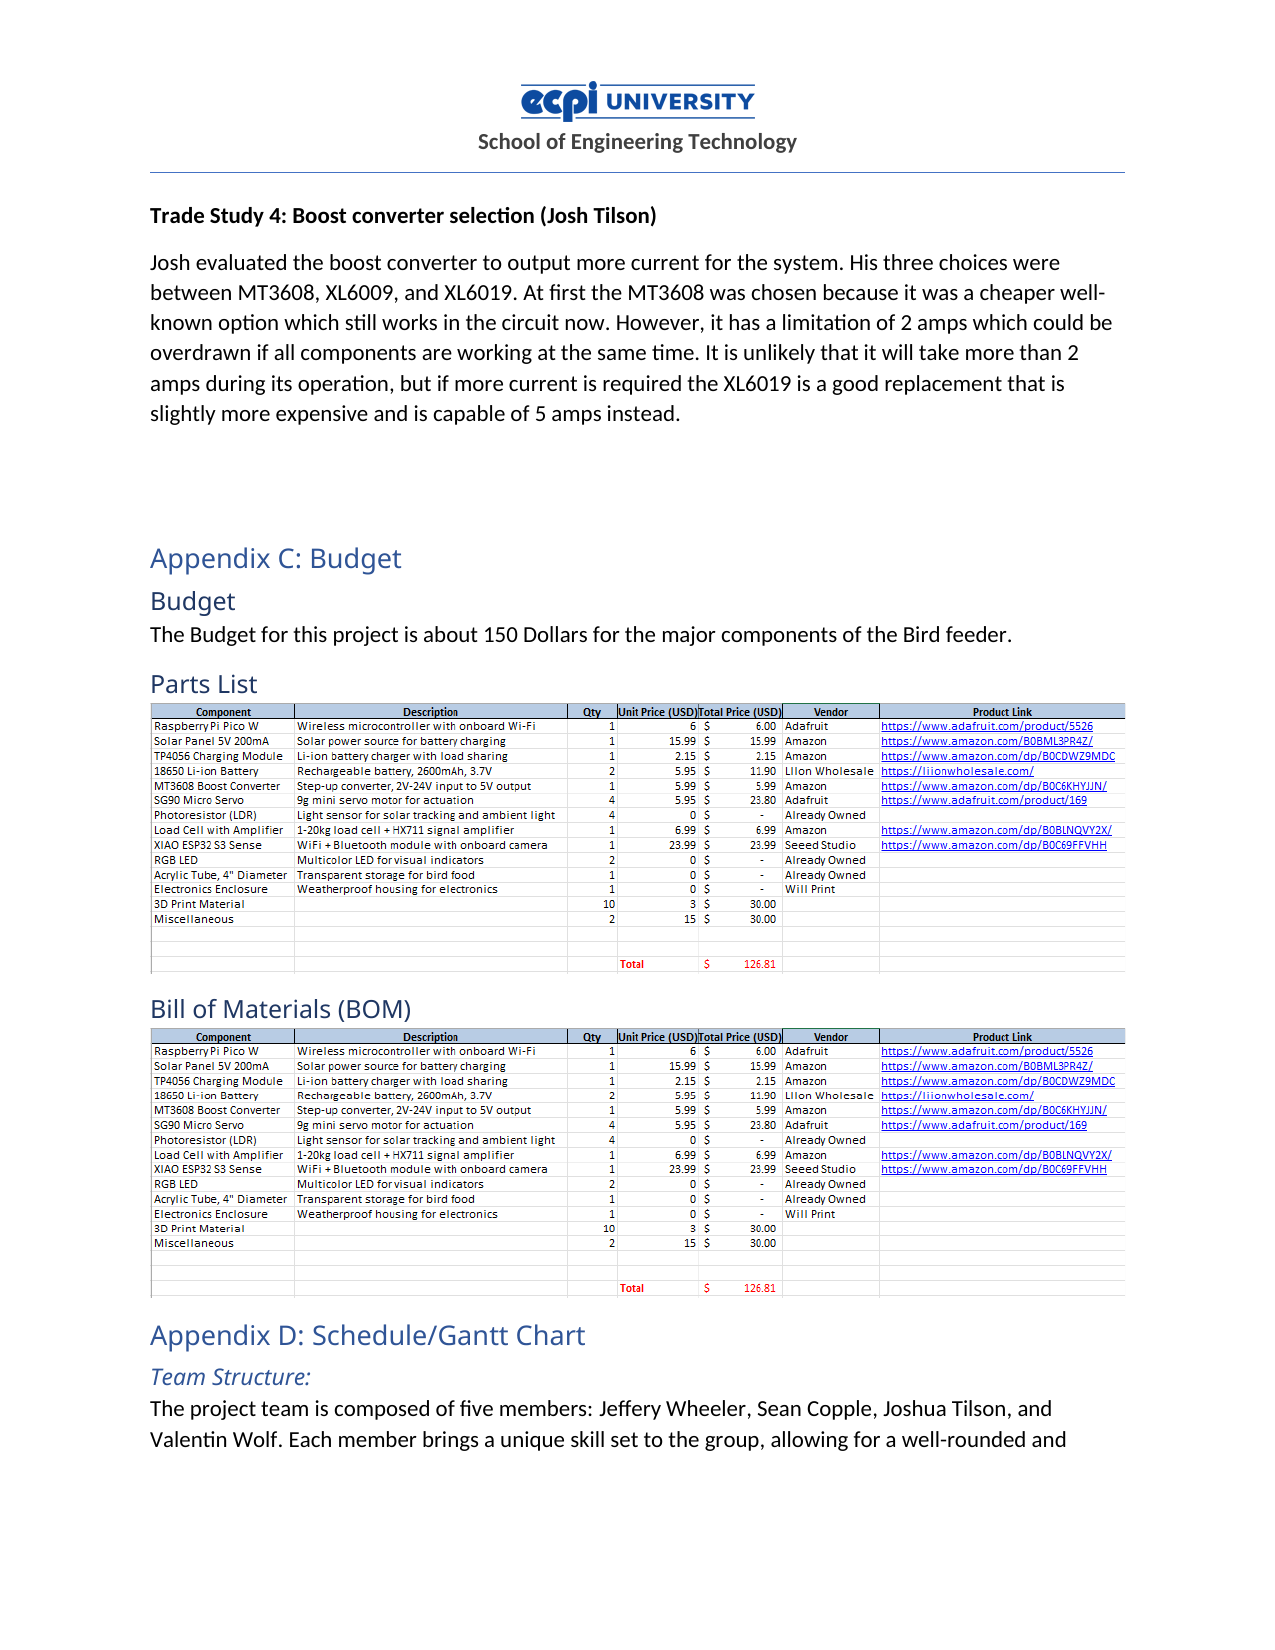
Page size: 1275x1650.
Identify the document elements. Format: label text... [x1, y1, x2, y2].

picture [510, 75, 766, 128]
subtitle Bill of Materials (BOM) [150, 992, 1125, 1026]
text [150, 1394, 1125, 1453]
picture [150, 1028, 1125, 1298]
subtitle Team Structure: [150, 1361, 1125, 1392]
text The Budget for this project is about 150 Dollars for the major components of the Bird feeder. [150, 620, 1125, 648]
subtitle Budget [150, 583, 1125, 617]
subtitle Parts List [150, 667, 1125, 701]
text Josh evaluated the boost converter to output more current for the system. His three choices were between MT3608, XL6009, and XL6019. At first the MT3608 was chosen because it was a cheaper well-known option which still works in the circuit now. However, it has a limitation of 2 amps which could be overdrawn if all components are working at the same time. It is unlikely that it will take more than 2 amps during its operation, but if more current is required the XL6019 is a good replacement that is slightly more expensive and is capable of 5 amps instead. [150, 248, 1125, 427]
subtitle Appendix C: Budget [150, 539, 1125, 576]
picture [150, 703, 1125, 974]
text Trade Study 4: Boost converter selection (Josh Tilson) [150, 201, 1125, 229]
subtitle Appendix D: Schedule/Gantt Chart [150, 1317, 1125, 1354]
